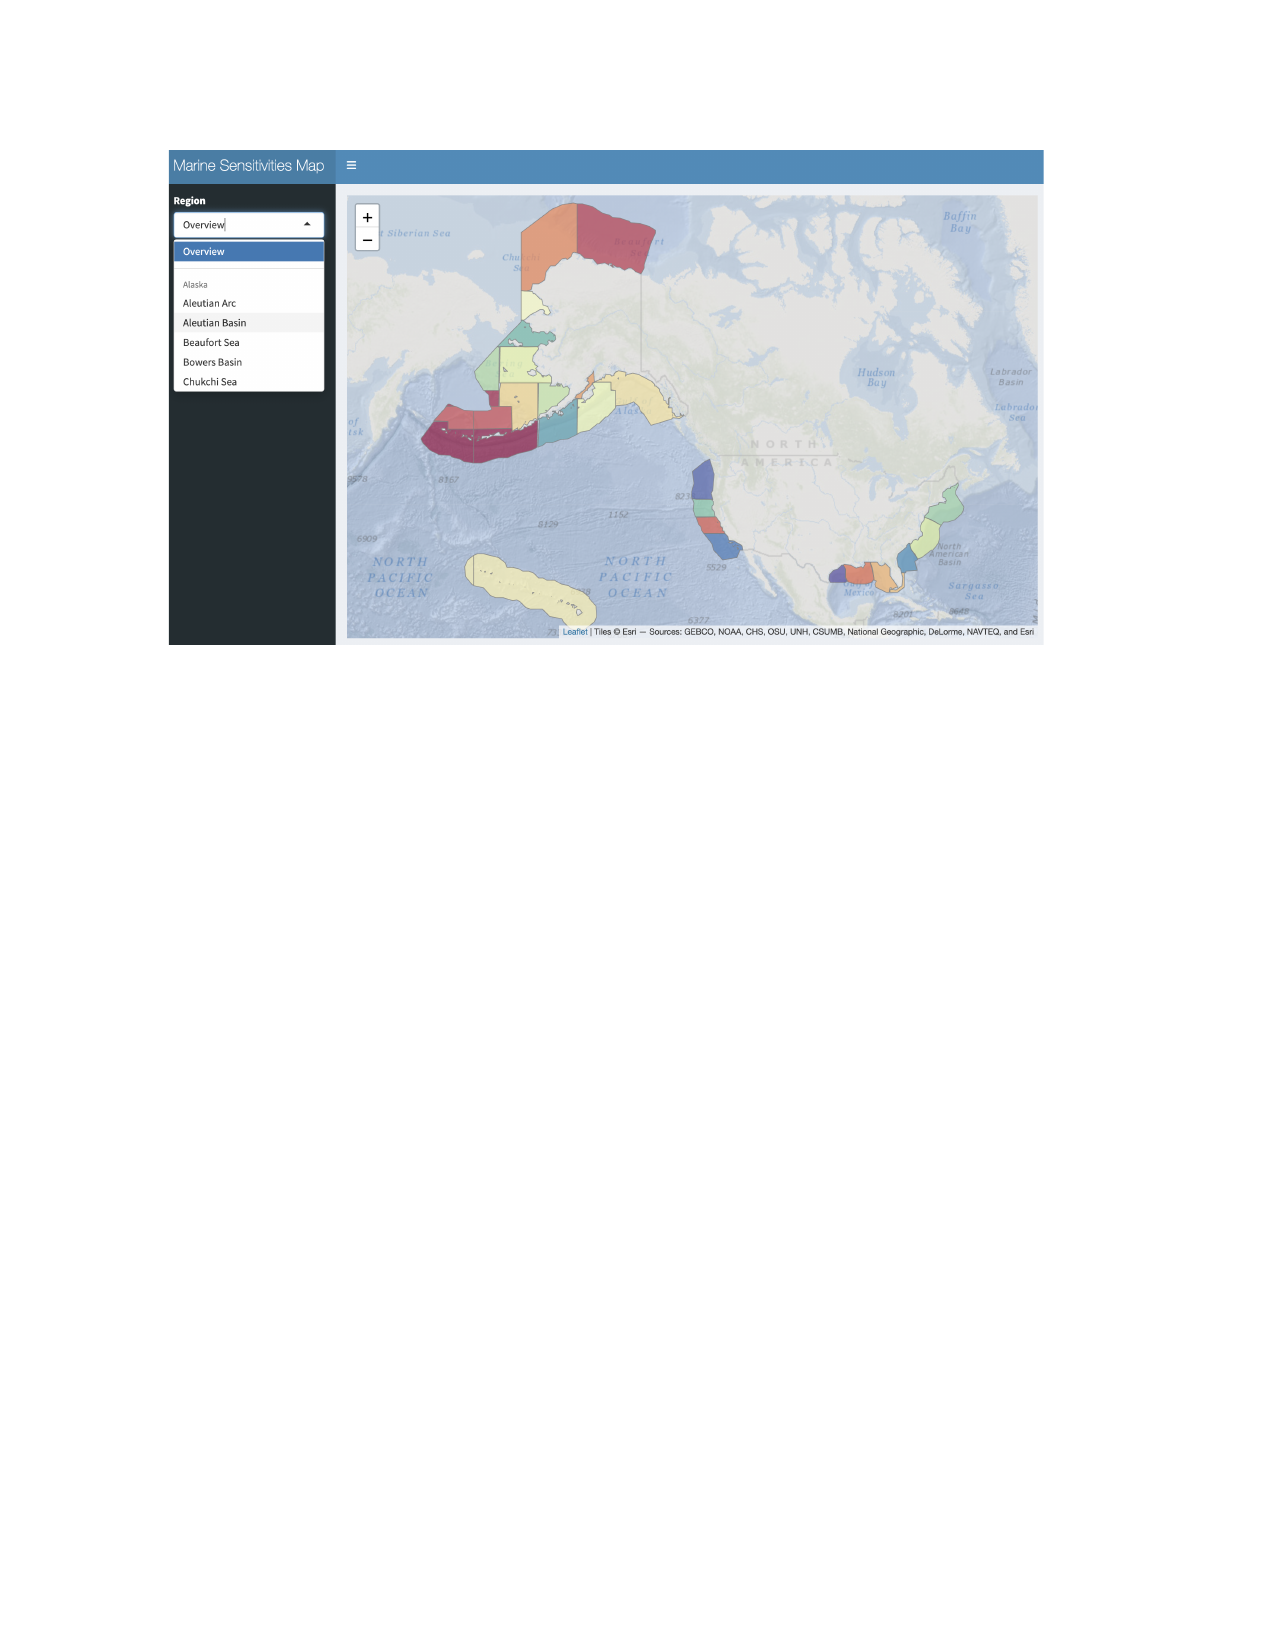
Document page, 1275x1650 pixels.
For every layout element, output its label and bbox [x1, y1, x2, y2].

picture [168, 150, 1044, 645]
